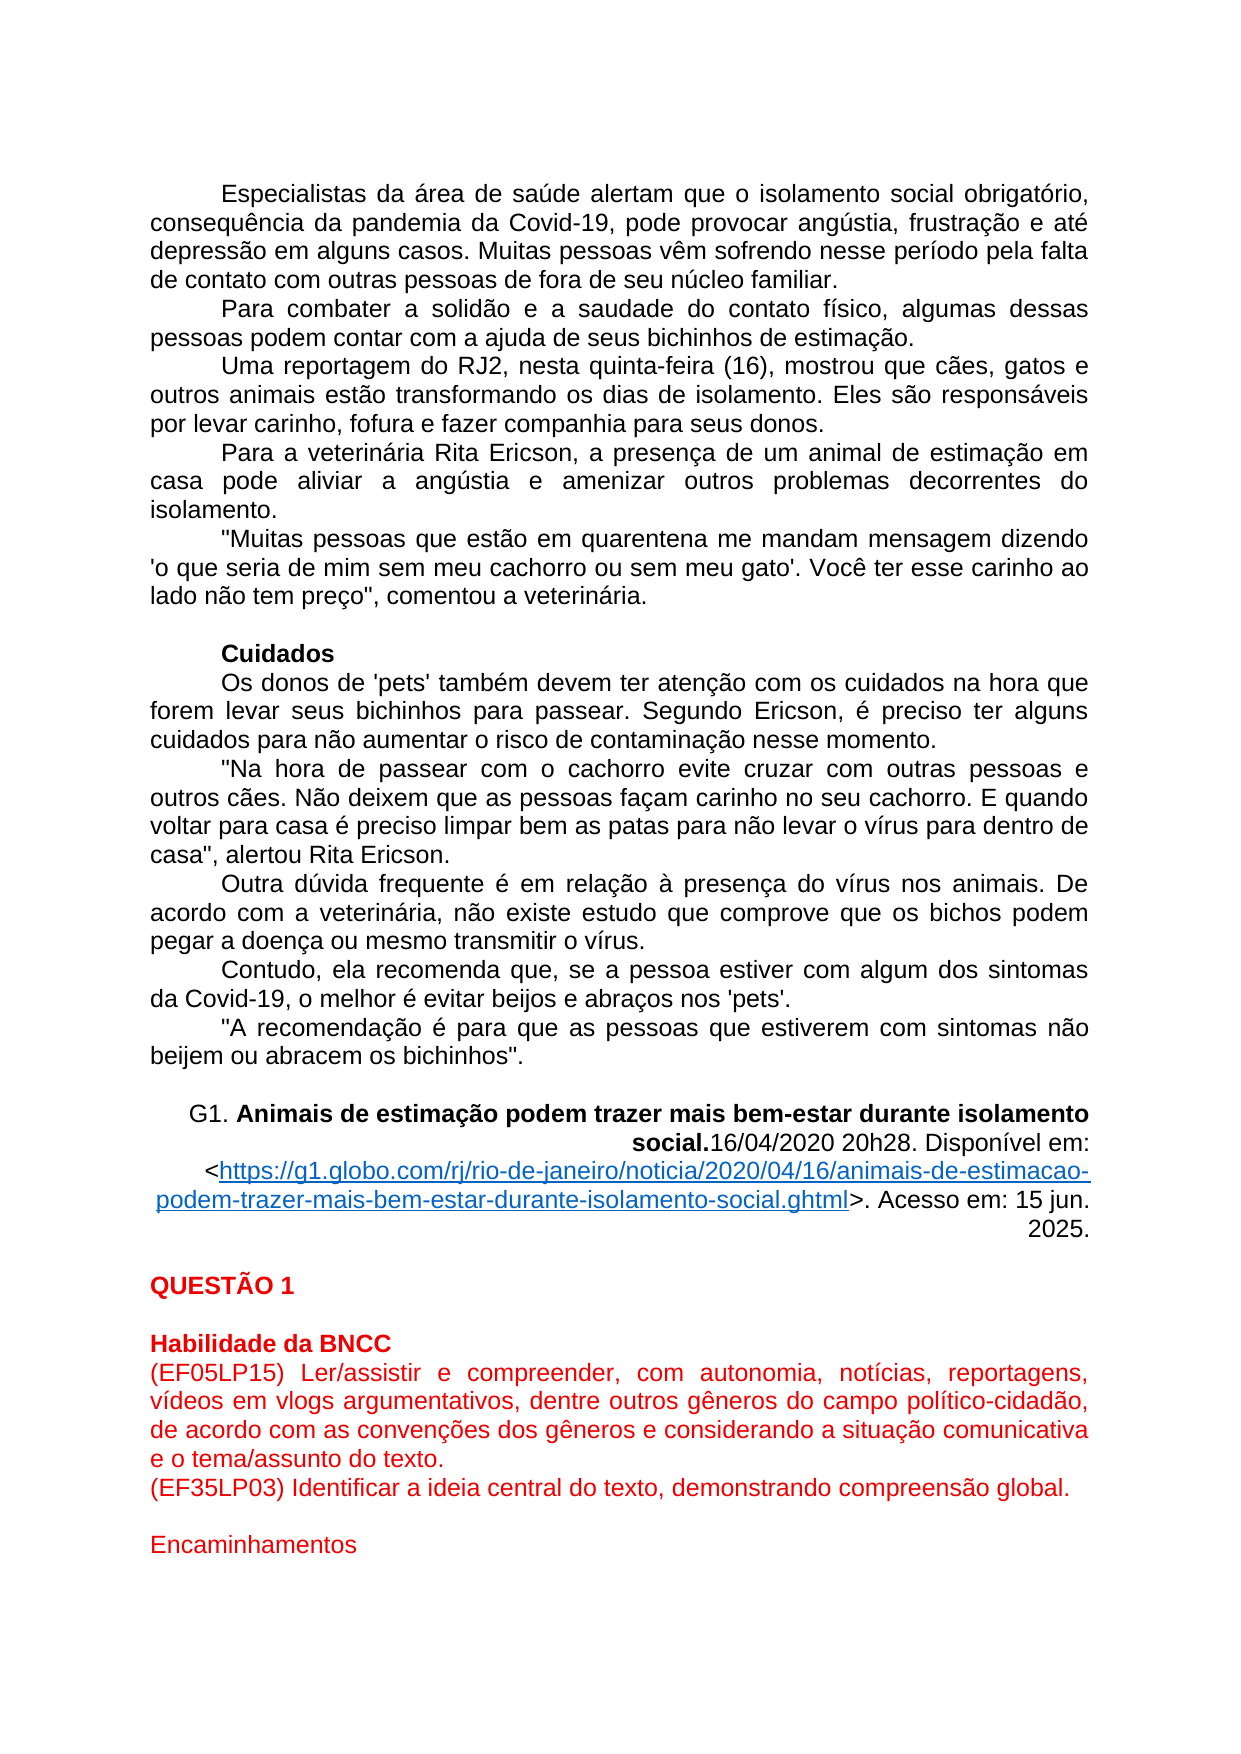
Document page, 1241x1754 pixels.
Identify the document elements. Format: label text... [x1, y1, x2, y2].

text "A recomendação é para que as pessoas que estiverem com sintomas não beijem ou abracem os bichinhos". [150, 1012, 1090, 1070]
text (EF05LP15) Ler/assistir e compreender, com autonomia, notícias, reportagens, vídeos em vlogs argumentativos, dentre outros gêneros do campo político-cidadão, de acordo com as convenções dos gêneros e considerando a situação comunicativa e o tema/assunto do texto. [150, 1357, 1090, 1472]
text Outra dúvida frequente é em relação à presença do vírus nos animais. De acordo com a veterinária, não existe estudo que comprove que os bichos podem pegar a doença ou mesmo transmitir o vírus. [150, 869, 1090, 955]
text G1. Animais de estimação podem trazer mais bem-estar durante isolamento social.16/04/2020 20h28. Disponível em: <https://g1.globo.com/rj/rio-de-janeiro/noticia/2020/04/16/animais-de-estimacao-podem-trazer-mais-bem-estar-durante-isolamento-social.ghtml>. Acesso em: 15 jun. 2025. [150, 1099, 1090, 1242]
text Especialistas da área de saúde alertam que o isolamento social obrigatório, consequência da pandemia da Covid-19, pode provocar angústia, frustração e até depressão em alguns casos. Muitas pessoas vêm sofrendo nesse período pela falta de contato com outras pessoas de fora de seu núcleo familiar. [150, 179, 1090, 294]
text Para a veterinária Rita Ericson, a presença de um animal de estimação em casa pode aliviar a angústia e amenizar outros problemas decorrentes do isolamento. [150, 437, 1090, 524]
text Habilidade da BNCC [150, 1329, 1090, 1357]
text Para combater a solidão e a saudade do contato físico, algumas dessas pessoas podem contar com a ajuda de seus bichinhos de estimação. [150, 294, 1090, 351]
text "Na hora de passear com o cachorro evite cruzar com outras pessoas e outros cães. Não deixem que as pessoas façam carinho no seu cachorro. E quando voltar para casa é preciso limpar bem as patas para não levar o vírus para dentro de casa", alertou Rita Ericson. [150, 754, 1090, 869]
text QUESTÃO 1 [150, 1271, 1090, 1300]
text Cuidados [150, 639, 1090, 667]
text Uma reportagem do RJ2, nesta quinta-feira (16), mostrou que cães, gatos e outros animais estão transformando os dias de isolamento. Eles são responsáveis por levar carinho, fofura e fazer companhia para seus donos. [150, 351, 1090, 437]
text Contudo, ela recomenda que, se a pessoa estiver com algum dos sintomas da Covid-19, o melhor é evitar beijos e abraços nos 'pets'. [150, 955, 1090, 1012]
text Encaminhamentos [150, 1530, 1090, 1559]
text Os donos de 'pets' também devem ter atenção com os cuidados na hora que forem levar seus bichinhos para passear. Segundo Ericson, é preciso ter alguns cuidados para não aumentar o risco de contaminação nesse momento. [150, 667, 1090, 754]
text "Muitas pessoas que estão em quarentena me mandam mensagem dizendo 'o que seria de mim sem meu cachorro ou sem meu gato'. Você ter esse carinho ao lado não tem preço", comentou a veterinária. [150, 524, 1090, 610]
text (EF35LP03) Identificar a ideia central do texto, demonstrando compreensão global. [150, 1472, 1090, 1501]
